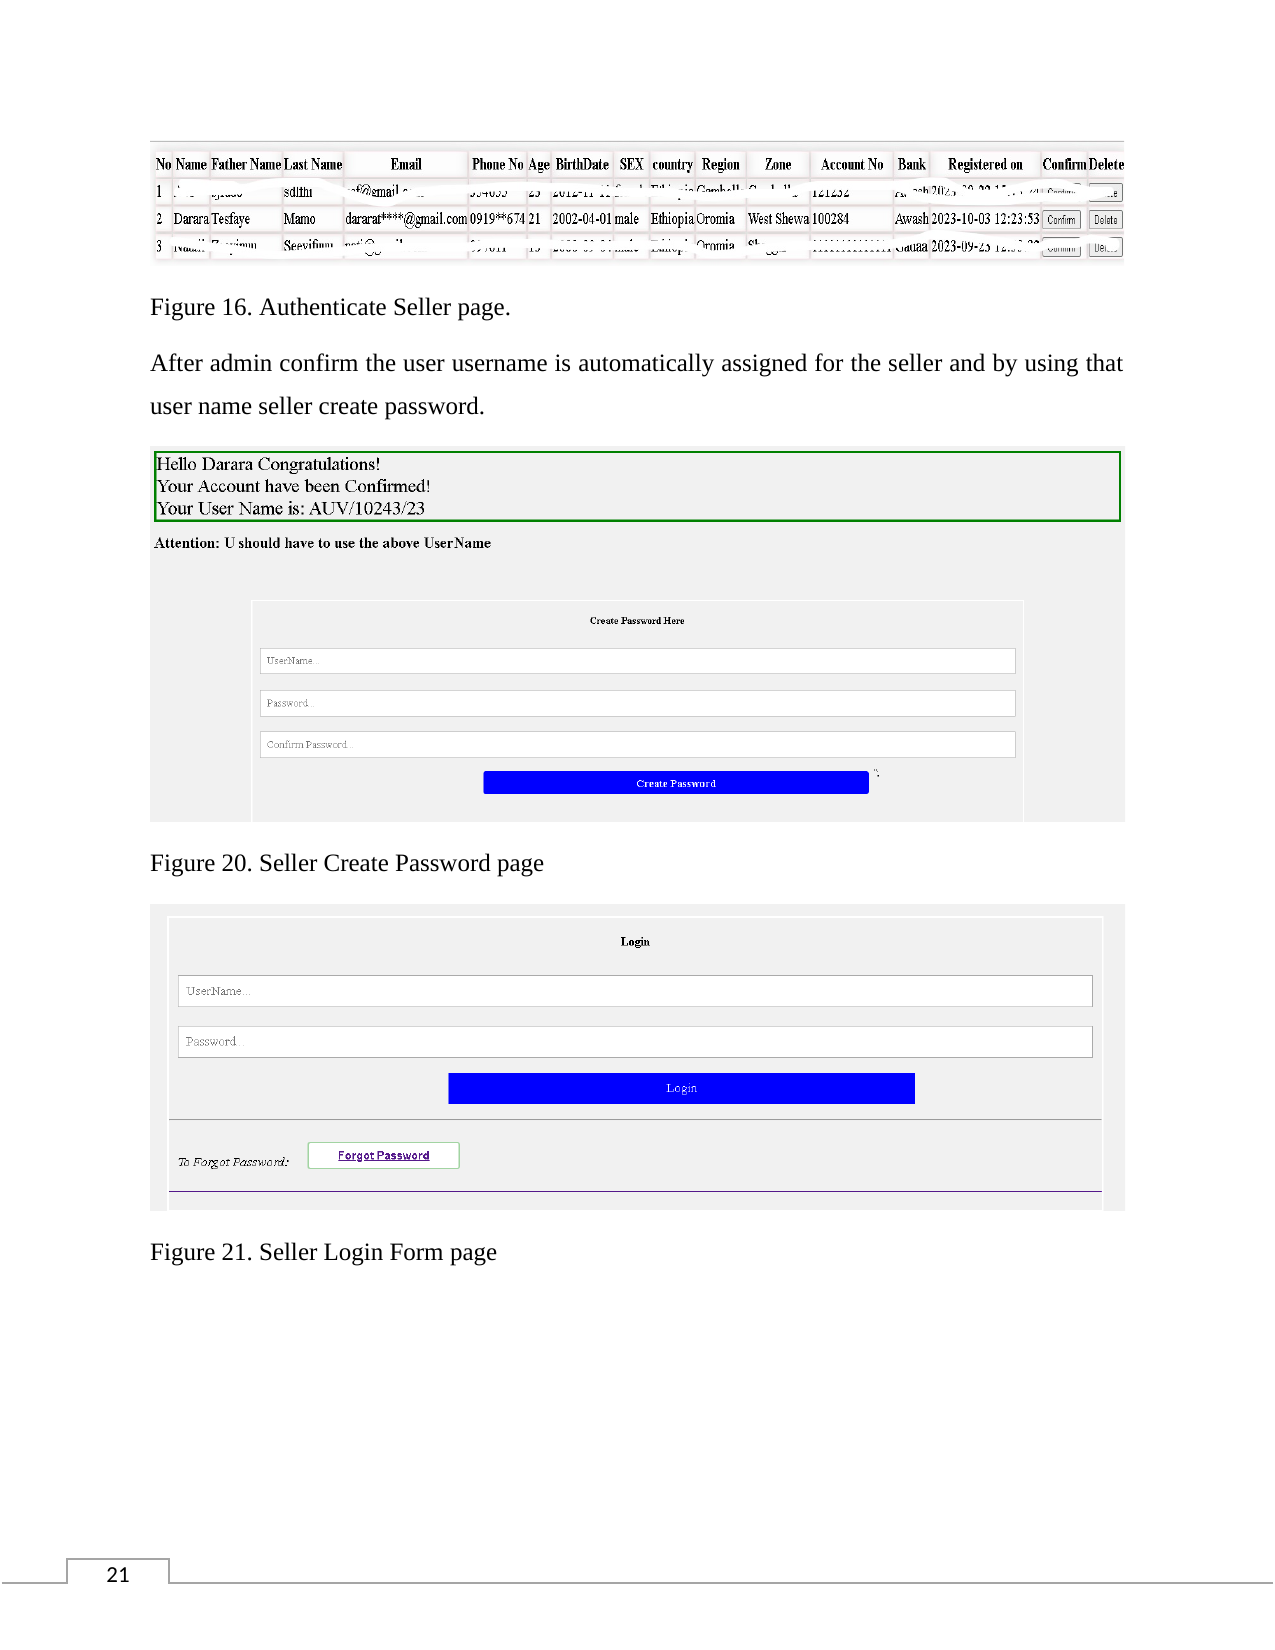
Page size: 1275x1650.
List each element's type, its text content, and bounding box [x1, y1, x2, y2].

text After admin confirm the user username is automatically assigned for the seller and by using that user name seller create password. [150, 348, 1125, 419]
picture [150, 446, 1125, 822]
picture [150, 904, 1125, 1211]
text Figure 20. Seller Create Password page [150, 848, 1125, 877]
text Figure 16. Authenticate Seller page. [150, 292, 1125, 321]
picture [150, 140, 1125, 266]
text Figure 21. Seller Login Form page [150, 1237, 1125, 1266]
